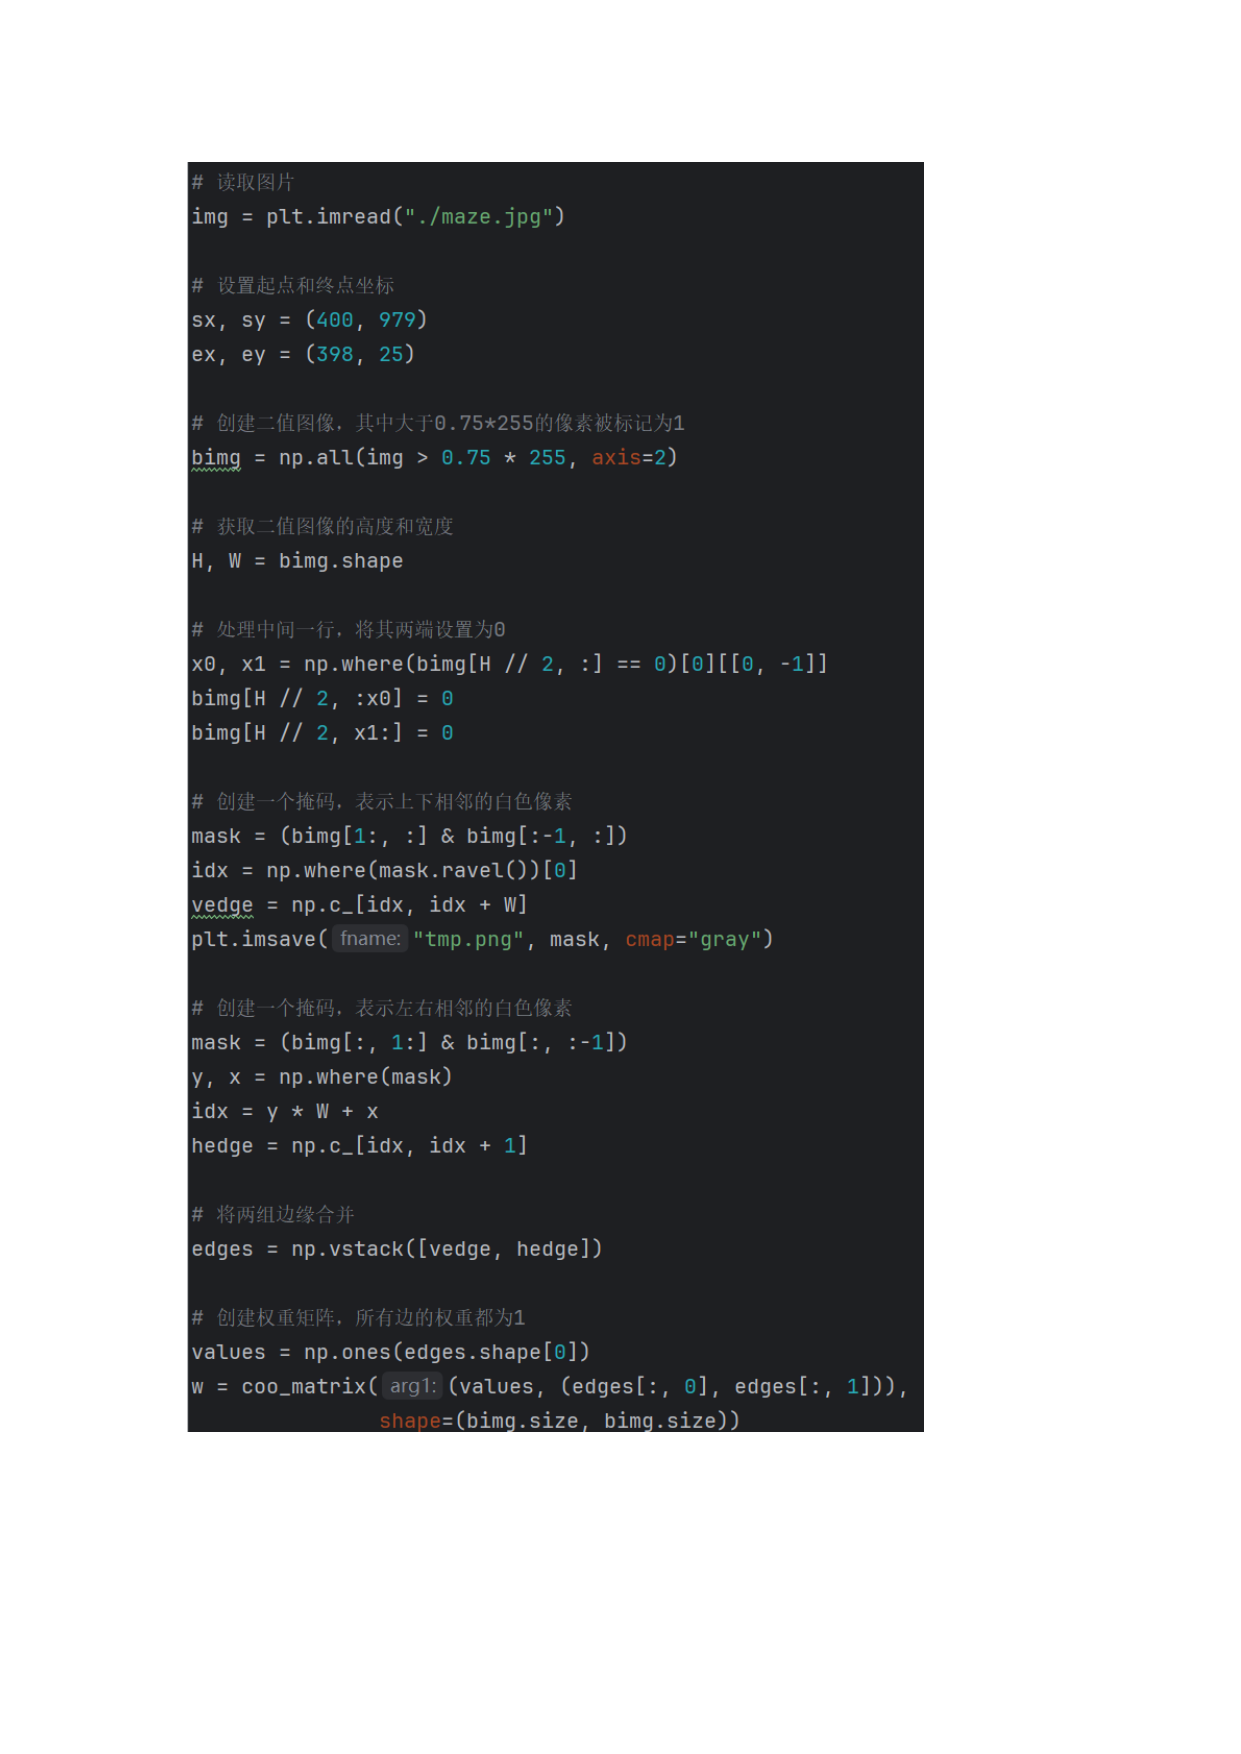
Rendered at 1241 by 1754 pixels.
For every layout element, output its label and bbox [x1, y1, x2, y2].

picture [187, 162, 924, 1432]
